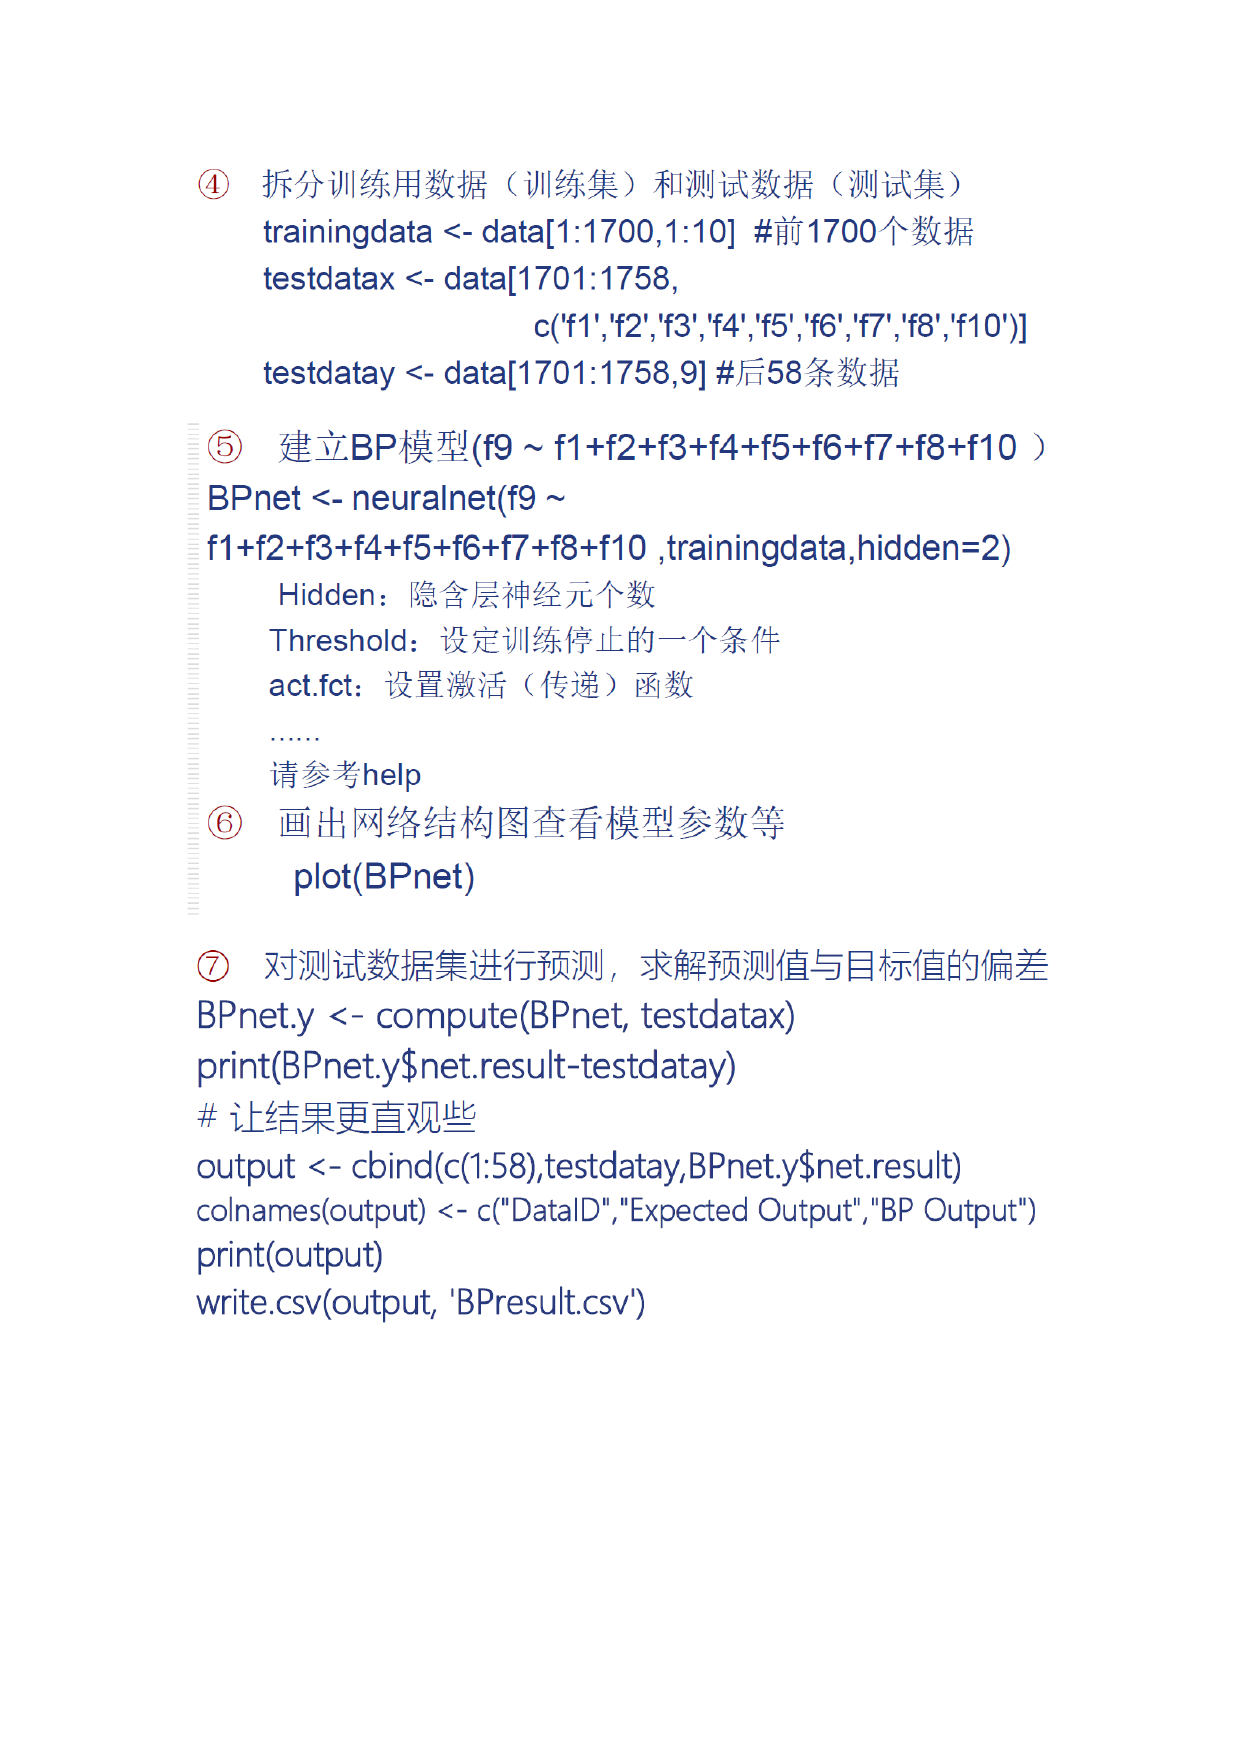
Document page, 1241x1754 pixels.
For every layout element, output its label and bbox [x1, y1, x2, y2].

picture [187, 422, 1052, 915]
picture [187, 942, 1053, 1331]
picture [187, 162, 1053, 404]
